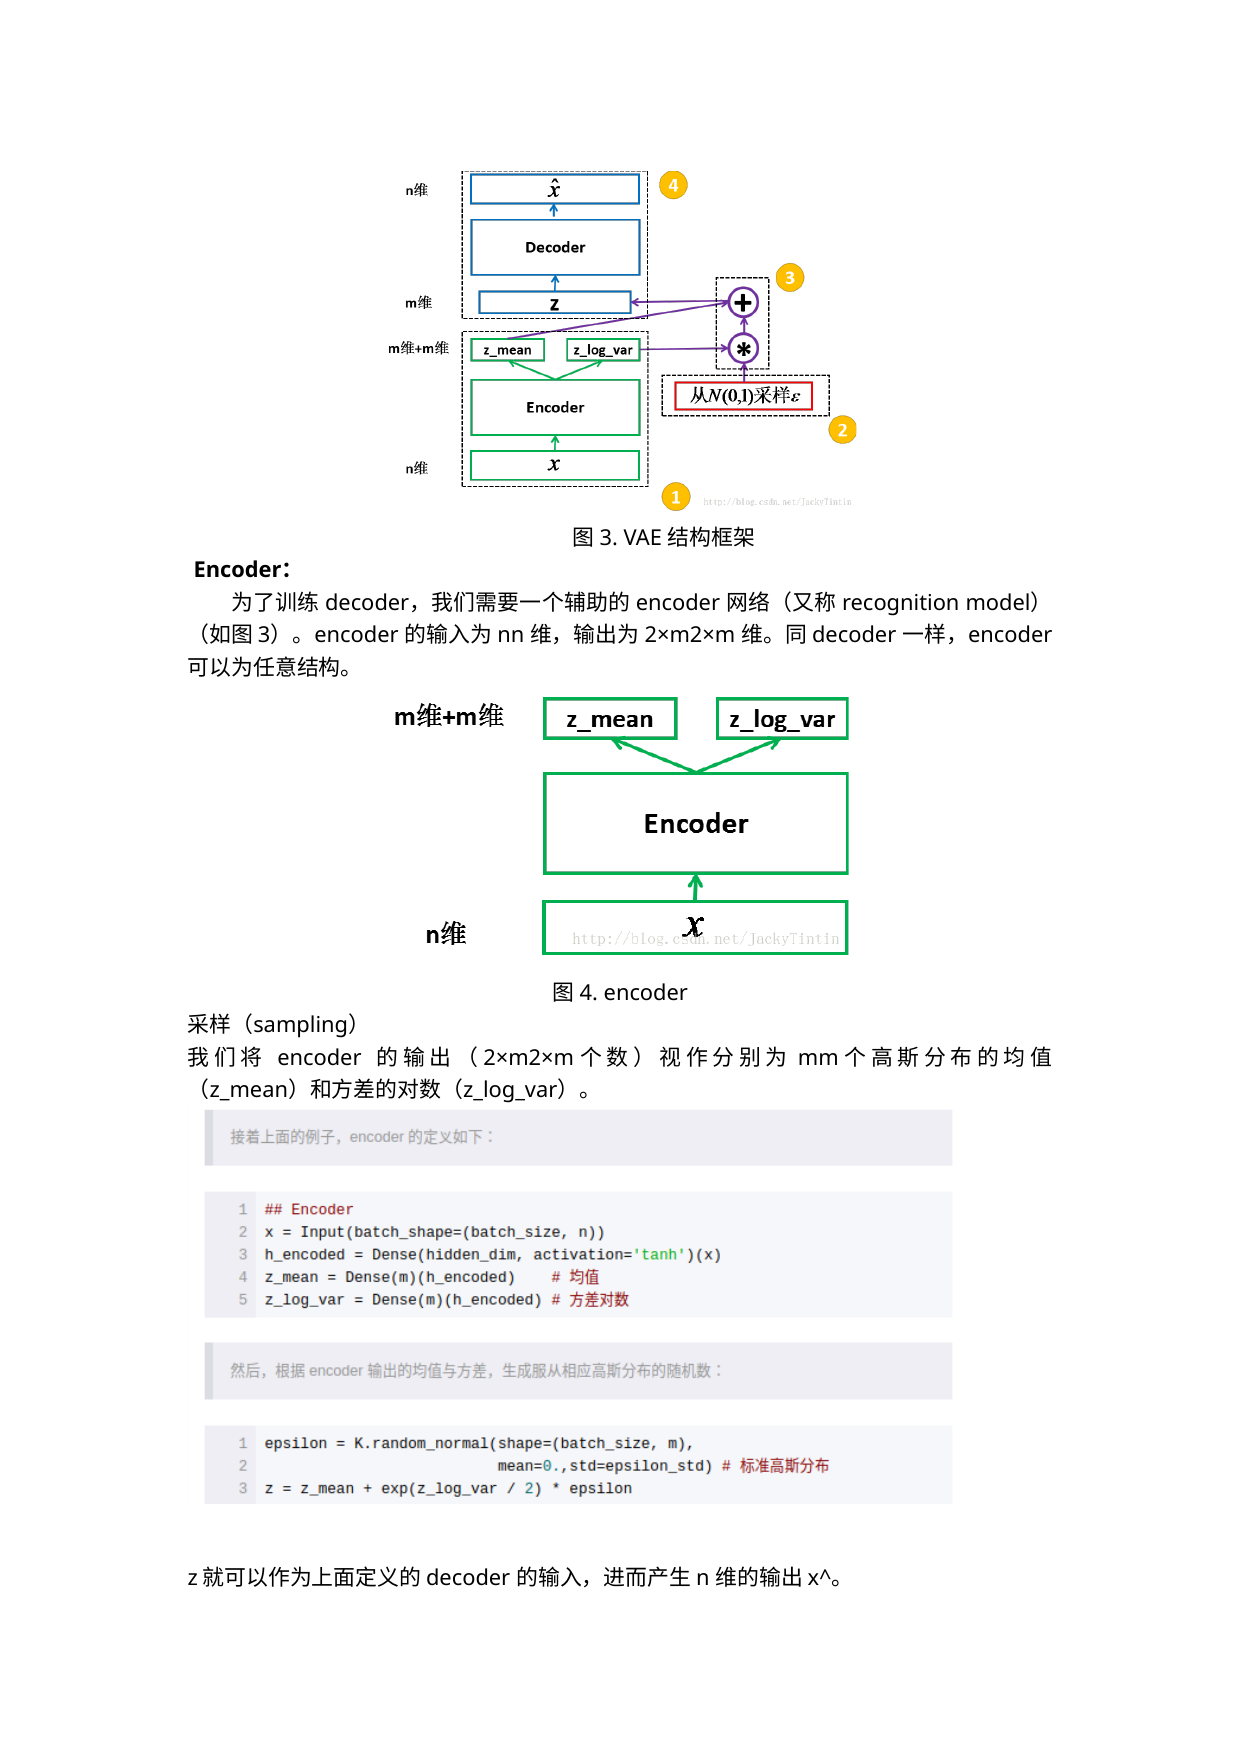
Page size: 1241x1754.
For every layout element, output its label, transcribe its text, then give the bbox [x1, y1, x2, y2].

picture [385, 696, 849, 955]
text 采样（sampling） [187, 1007, 1053, 1039]
picture [187, 1104, 975, 1504]
text Encoder： [187, 552, 1053, 584]
picture [383, 171, 857, 511]
text z就可以作为上面定义的 decoder 的输入，进而产生 n 维的输出 x^。 [187, 1559, 1053, 1592]
text 我们将 encoder 的输出（2×m2×m 个数）视作分别为 mm 个高斯分布的均值（z_mean）和方差的对数（z_log_var）。 [187, 1039, 1053, 1104]
text 为了训练 decoder，我们需要一个辅助的 encoder 网络（又称 recognition model）（如图3）。encoder 的输入为 nn 维，输出为 2×m2×m 维。同 decoder 一样，encoder 可以为任意结构。 [187, 584, 1053, 682]
